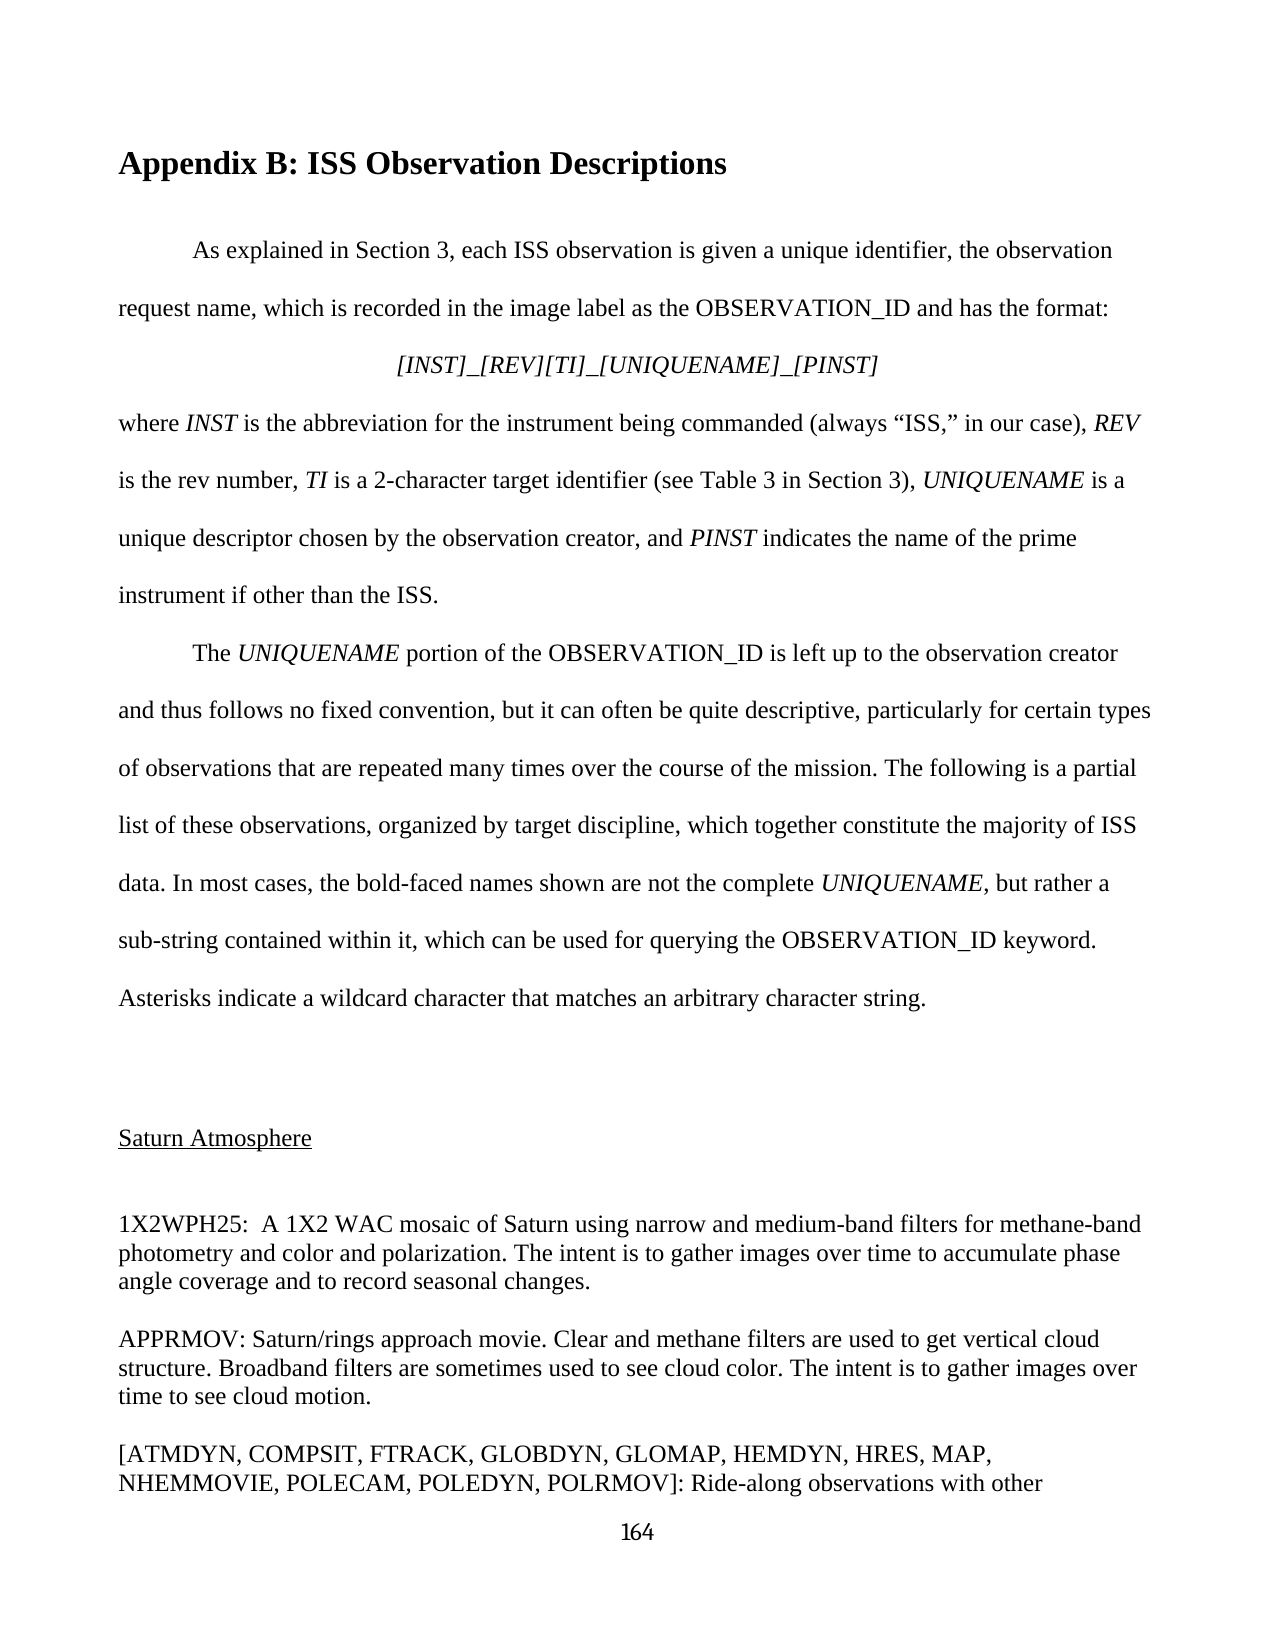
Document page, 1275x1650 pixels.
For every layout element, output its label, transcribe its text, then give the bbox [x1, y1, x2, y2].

subtitle Appendix B: ISS Observation Descriptions [118, 143, 1157, 181]
text The UNIQUENAME portion of the OBSERVATION_ID is left up to the observation creator and thus follows no fixed convention, but it can often be quite descriptive, particularly for certain types of observations that are repeated many times over the course of the mission. The following is a partial list of these observations, organized by target discipline, which together constitute the majority of ISS data. In most cases, the bold-faced names shown are not the complete UNIQUENAME, but rather a sub-string contained within it, which can be used for querying the OBSERVATION_ID keyword. Asterisks indicate a wildcard character that matches an arbitrary character string. [118, 638, 1157, 1011]
text APPRMOV: Saturn/rings approach movie. Clear and methane filters are used to get vertical cloud structure. Broadband filters are sometimes used to see cloud color. The intent is to gather images over time to see cloud motion. [118, 1324, 1157, 1410]
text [118, 1439, 1157, 1496]
subtitle Saturn Atmosphere [118, 1123, 1157, 1151]
text 1X2WPH25: A 1X2 WAC mosaic of Saturn using narrow and medium-band filters for methane-band photometry and color and polarization. The intent is to gather images over time to accumulate phase angle coverage and to record seasonal changes. [118, 1209, 1157, 1295]
text [INST]_[REV][TI]_[UNIQUENAME]_[PINST] [118, 350, 1157, 379]
text As explained in Section 3, each ISS observation is given a unique identifier, the observation request name, which is recorded in the image label as the OBSERVATION_ID and has the format: [118, 235, 1157, 321]
text where INST is the abbreviation for the instrument being commanded (always “ISS,” in our case), REV is the rev number, TI is a 2-character target identifier (see Table 3 in Section 3), UNIQUENAME is a unique descriptor chosen by the observation creator, and PINST indicates the name of the prime instrument if other than the ISS. [118, 408, 1157, 609]
